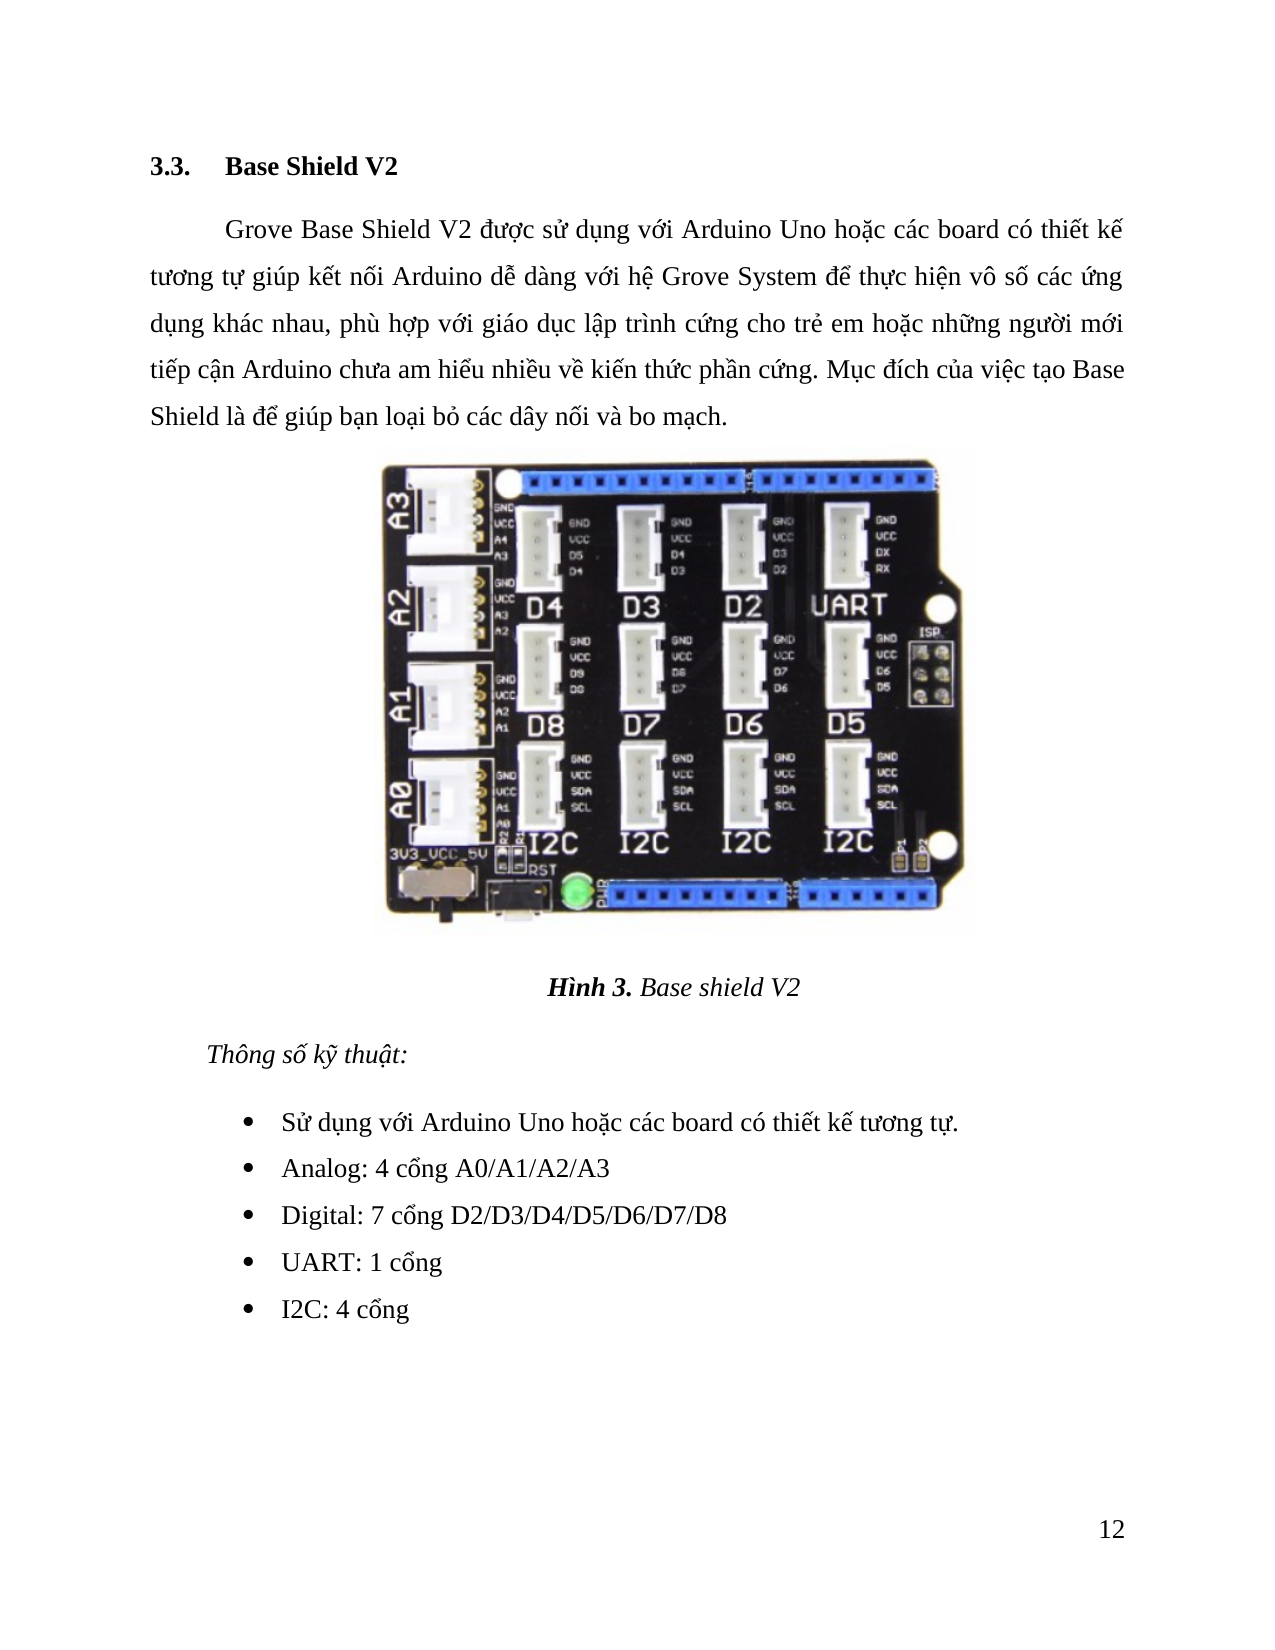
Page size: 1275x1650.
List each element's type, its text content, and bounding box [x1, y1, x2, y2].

text Hình 3. Base shield V2 [206, 971, 1125, 1002]
text Grove Base Shield V2 được sử dụng với Arduino Uno hoặc các board có thiết kế tương tự giúp kết nối Arduino dễ dàng với hệ Grove System để thực hiện vô số các ứng dụng khác nhau, phù hợp với giáo dục lập trình cứng cho trẻ em hoặc những người mới tiếp cận Arduino chưa am hiểu nhiều về kiến thức phần cứng. Mục đích của việc tạo Base Shield là để giúp bạn loại bỏ các dây nối và bo mạch. [150, 213, 1125, 431]
list Base Shield V2 [150, 150, 1125, 181]
list Digital: 7 cổng D2/D3/D4/D5/D6/D7/D8 [244, 1199, 1125, 1231]
text Thông số kỹ thuật: [206, 1038, 1125, 1069]
list Sử dụng với Arduino Uno hoặc các board có thiết kế tương tự. [244, 1106, 1125, 1137]
list I2C: 4 cổng [244, 1293, 1125, 1324]
list Analog: 4 cổng A0/A1/A2/A3 [244, 1152, 1125, 1184]
list UART: 1 cổng [244, 1246, 1125, 1277]
picture [373, 446, 977, 935]
